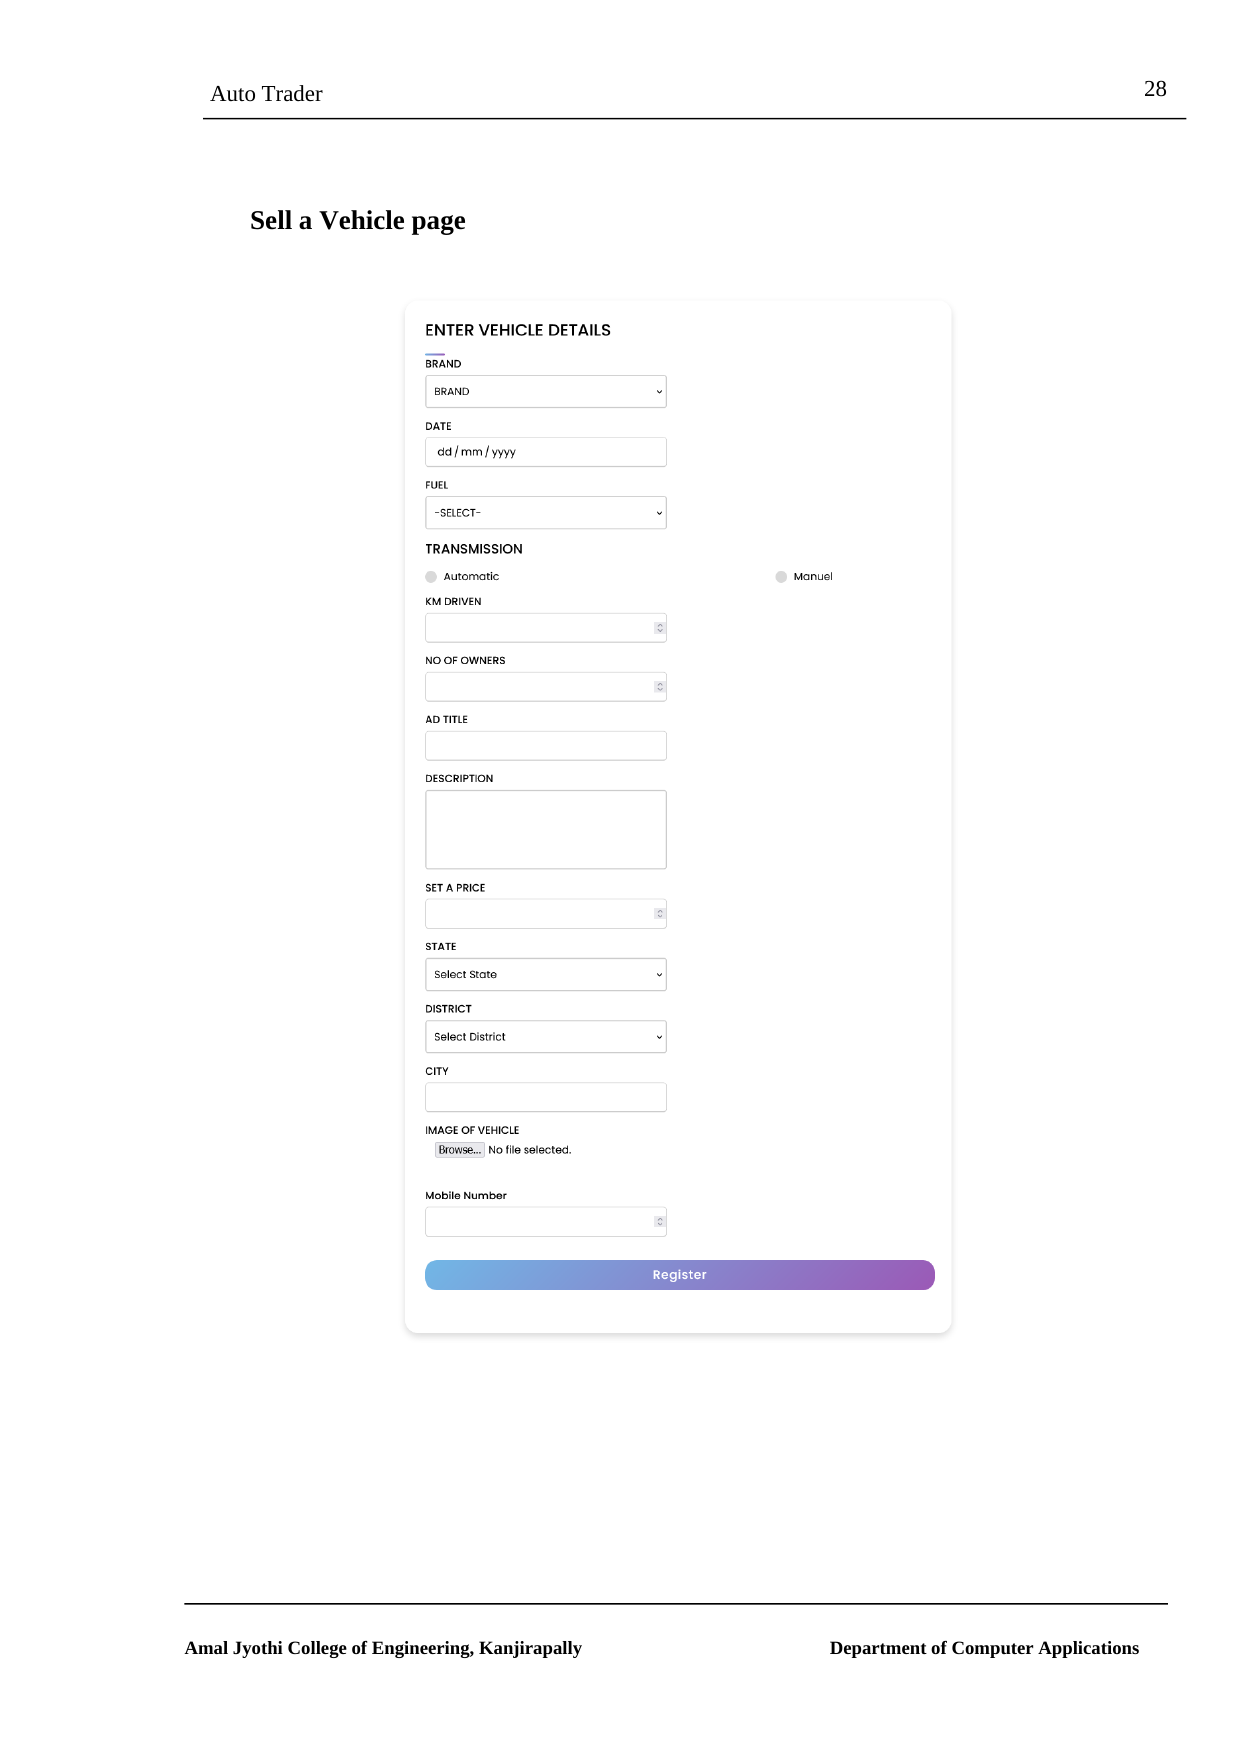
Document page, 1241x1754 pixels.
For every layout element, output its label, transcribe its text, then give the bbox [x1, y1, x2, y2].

text Sell a Vehicle page [250, 204, 1180, 235]
picture [175, 235, 1181, 1399]
